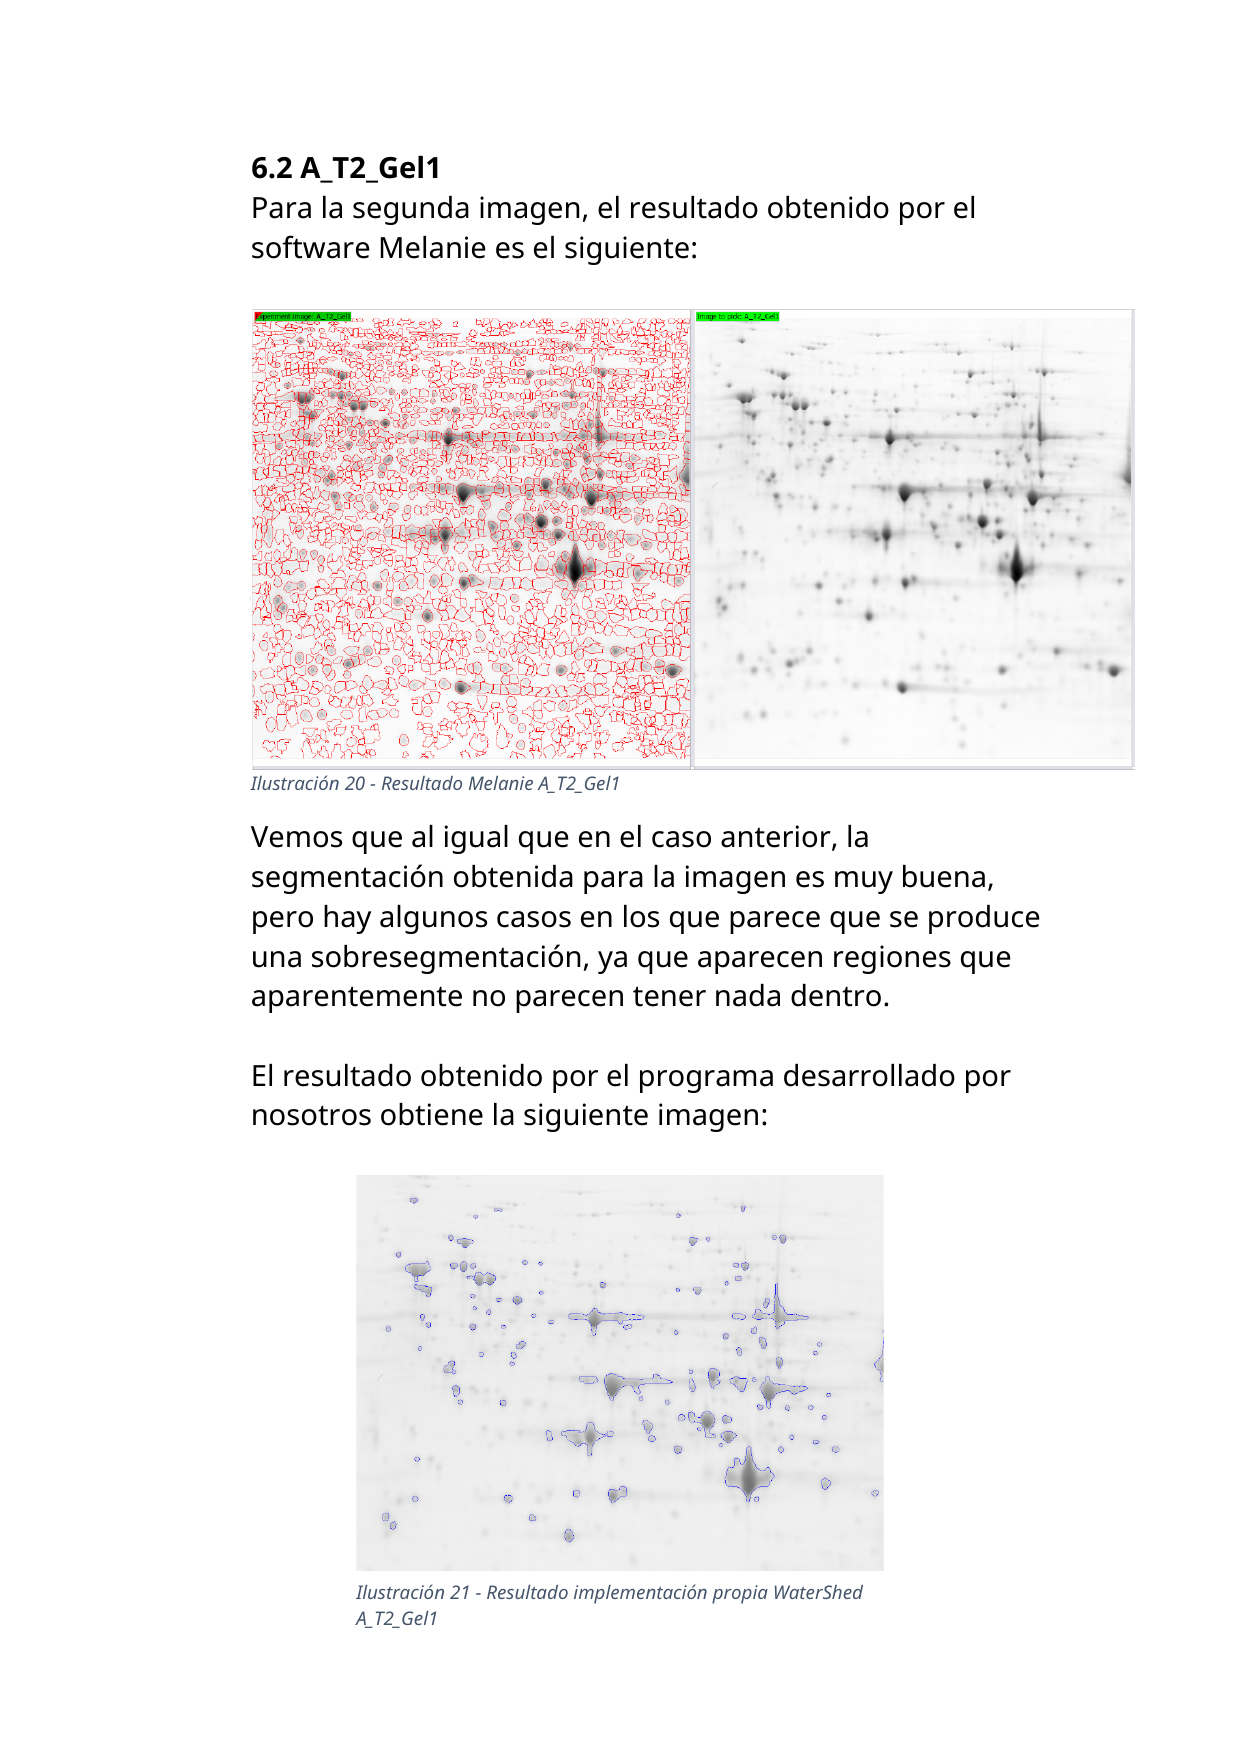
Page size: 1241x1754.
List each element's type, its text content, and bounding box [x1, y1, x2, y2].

text Para la segunda imagen, el resultado obtenido por el software Melanie es el siguiente: [251, 187, 1063, 267]
subtitle 6.2 A_T2_Gel1 [177, 148, 1063, 187]
picture [250, 306, 1135, 771]
picture [356, 1175, 884, 1571]
text Vemos que al igual que en el caso anterior, la segmentación obtenida para la imagen es muy buena, pero hay algunos casos en los que parece que se produce una sobresegmentación, ya que aparecen regiones que aparentemente no parecen tener nada dentro. [251, 817, 1063, 1015]
text El resultado obtenido por el programa desarrollado por nosotros obtiene la siguiente imagen: [251, 1055, 1063, 1134]
